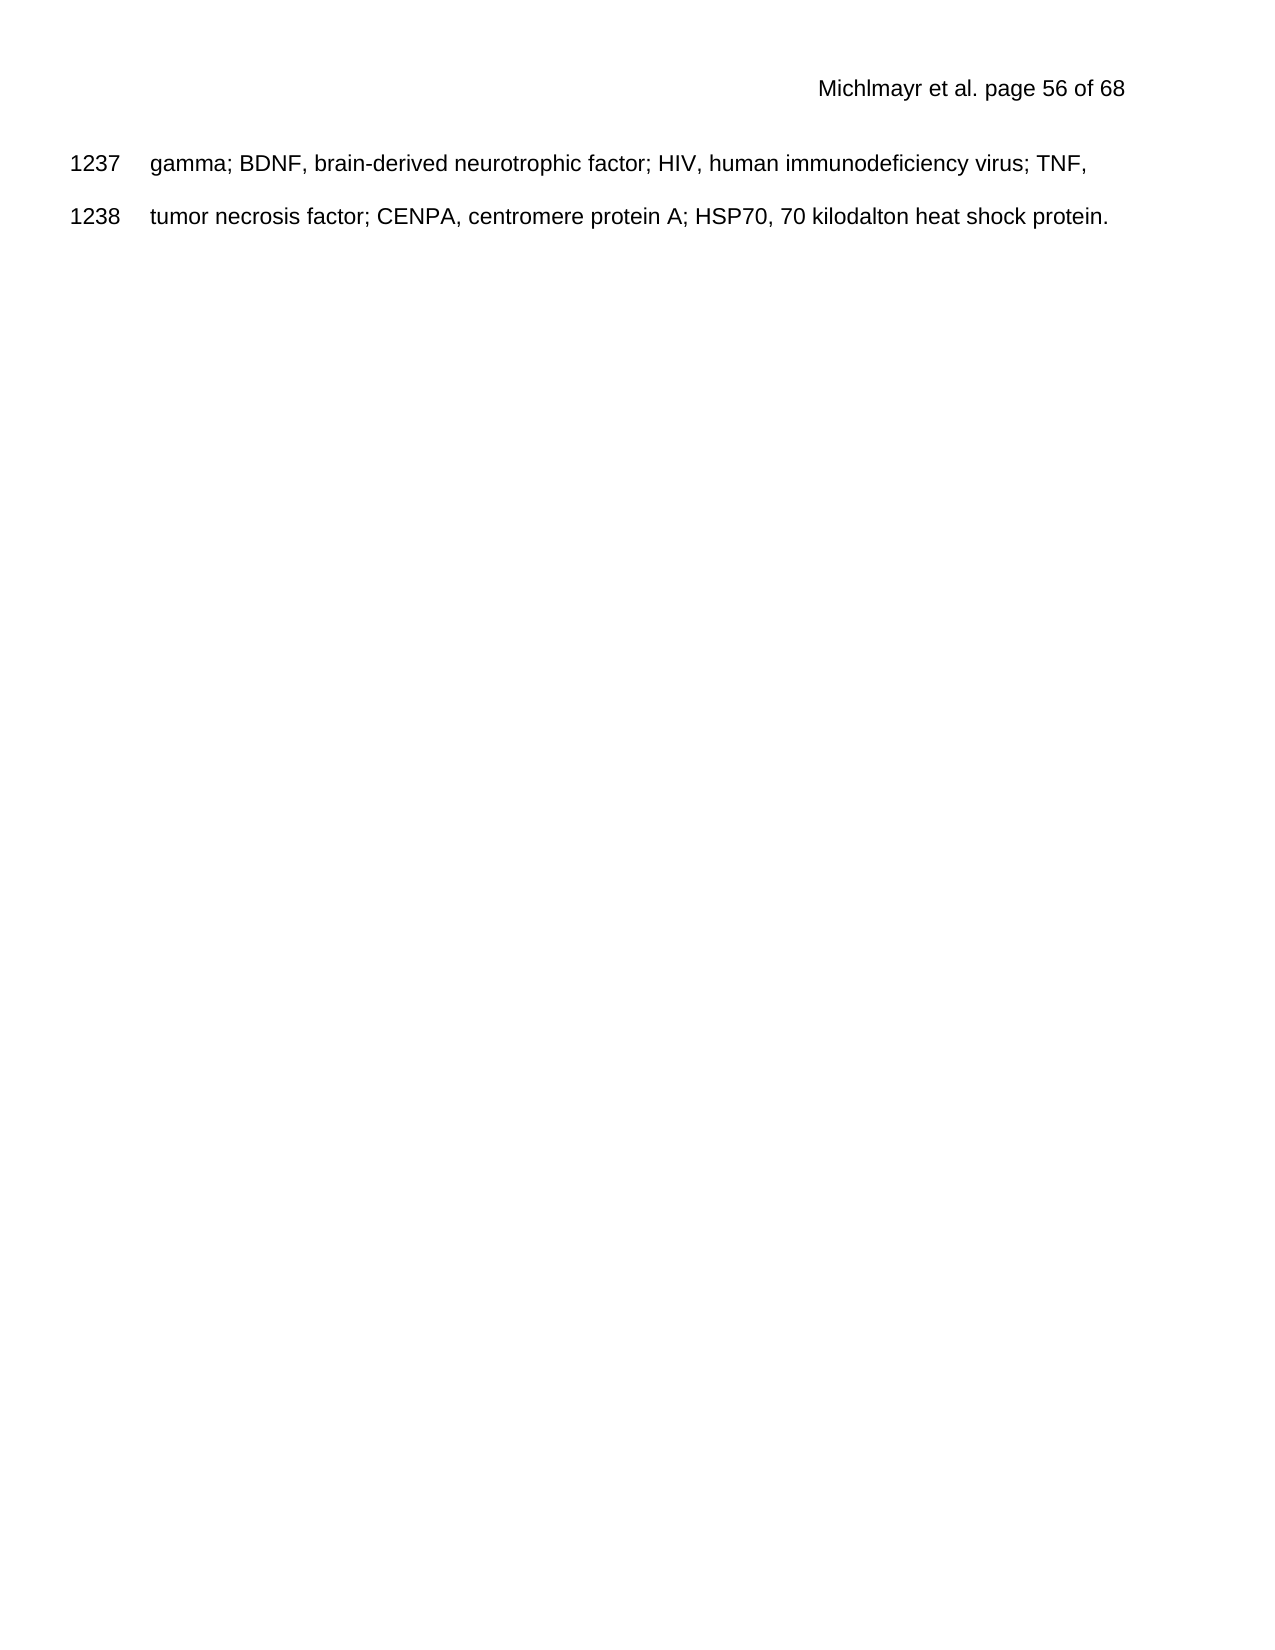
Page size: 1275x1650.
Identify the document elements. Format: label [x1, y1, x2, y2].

text [150, 150, 1125, 229]
